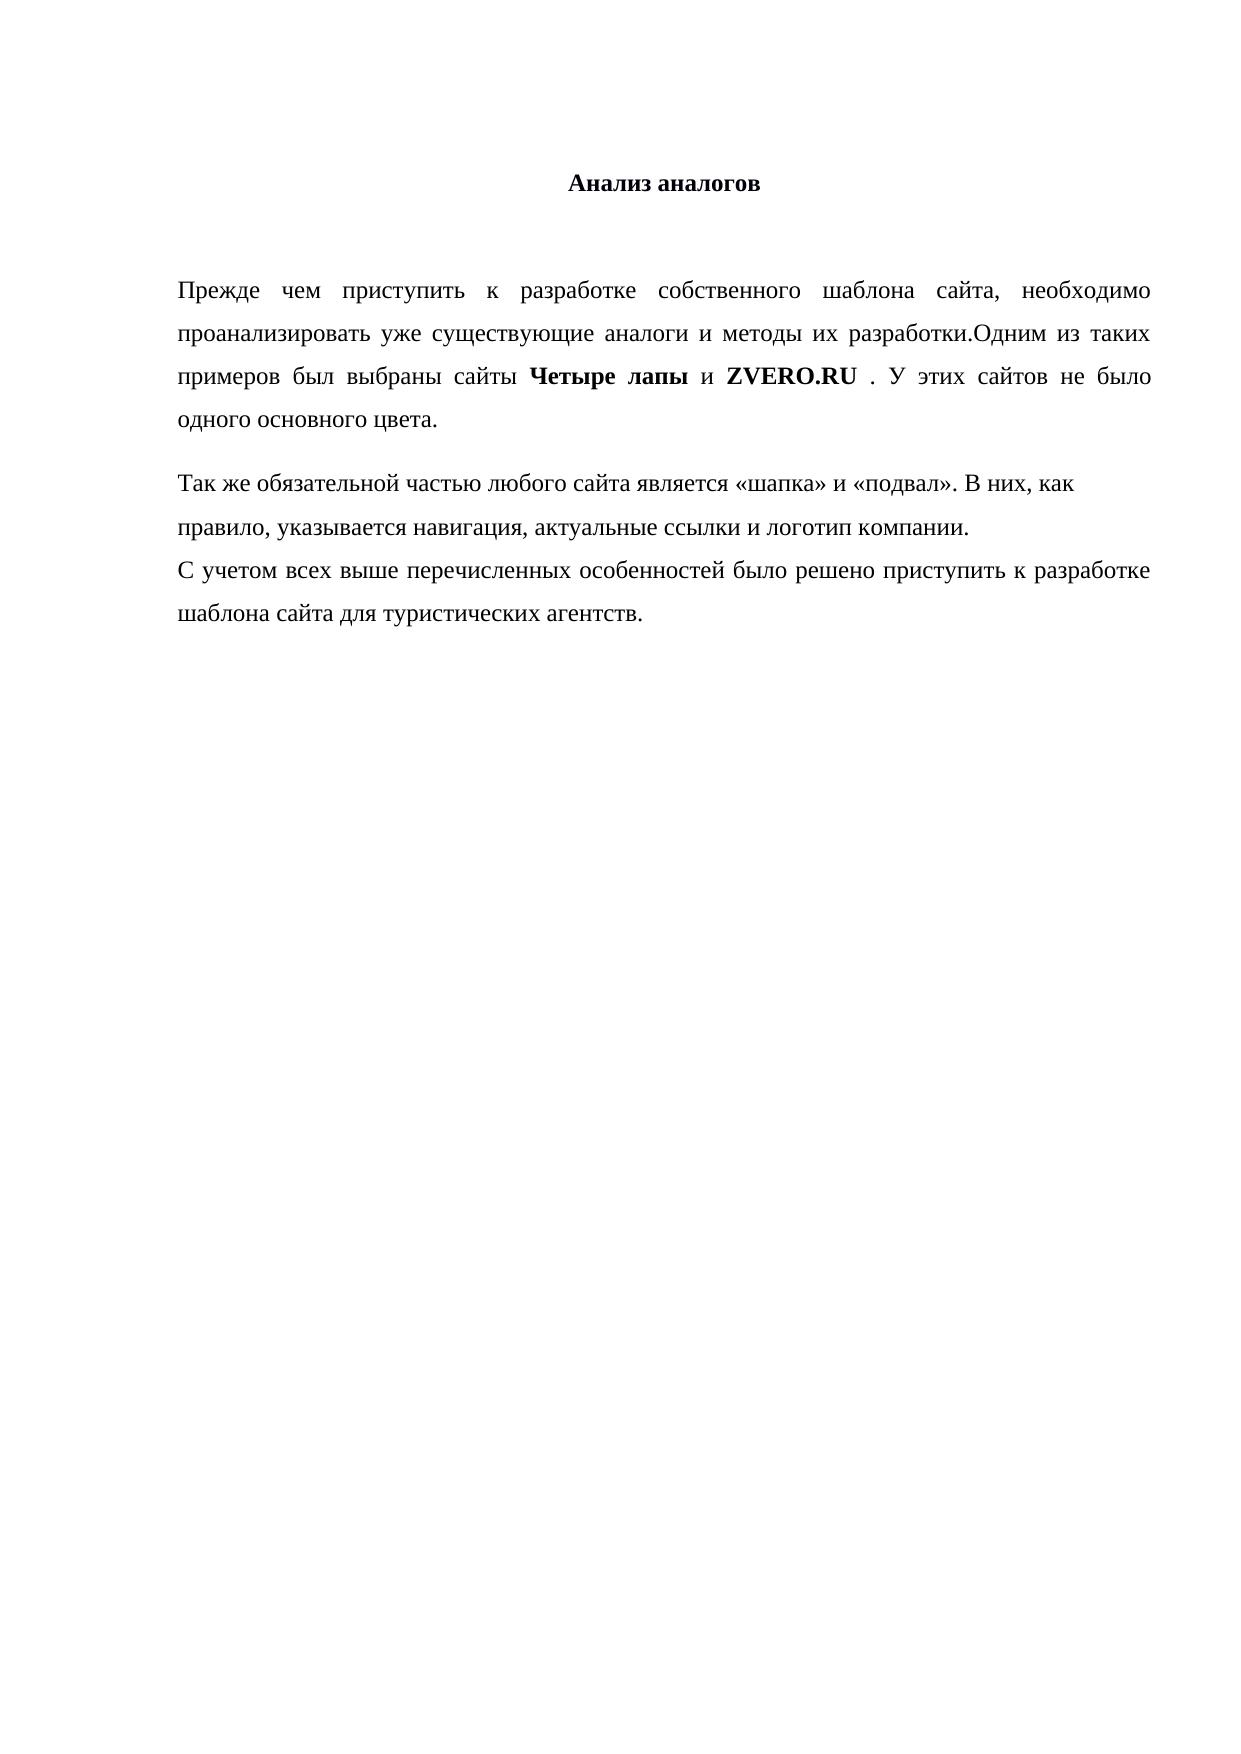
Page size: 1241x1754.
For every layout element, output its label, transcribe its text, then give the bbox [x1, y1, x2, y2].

text Так же обязательной частью любого сайта является «шапка» и «подвал». В них, как правило, указывается навигация, актуальные ссылки и логотип компании. [177, 468, 1152, 540]
subtitle Анализ аналогов [177, 168, 1152, 197]
text С учетом всех выше перечисленных особенностей было решено приступить к разработке шаблона сайта для туристических агентств. [177, 555, 1152, 627]
text Прежде чем приступить к разработке собственного шаблона сайта, необходимо проанализировать уже существующие аналоги и методы их разработки.Одним из таких примеров был выбраны сайты Четыре лапы и ZVERO.RU . У этих сайтов не было одного основного цвета. [177, 275, 1152, 433]
